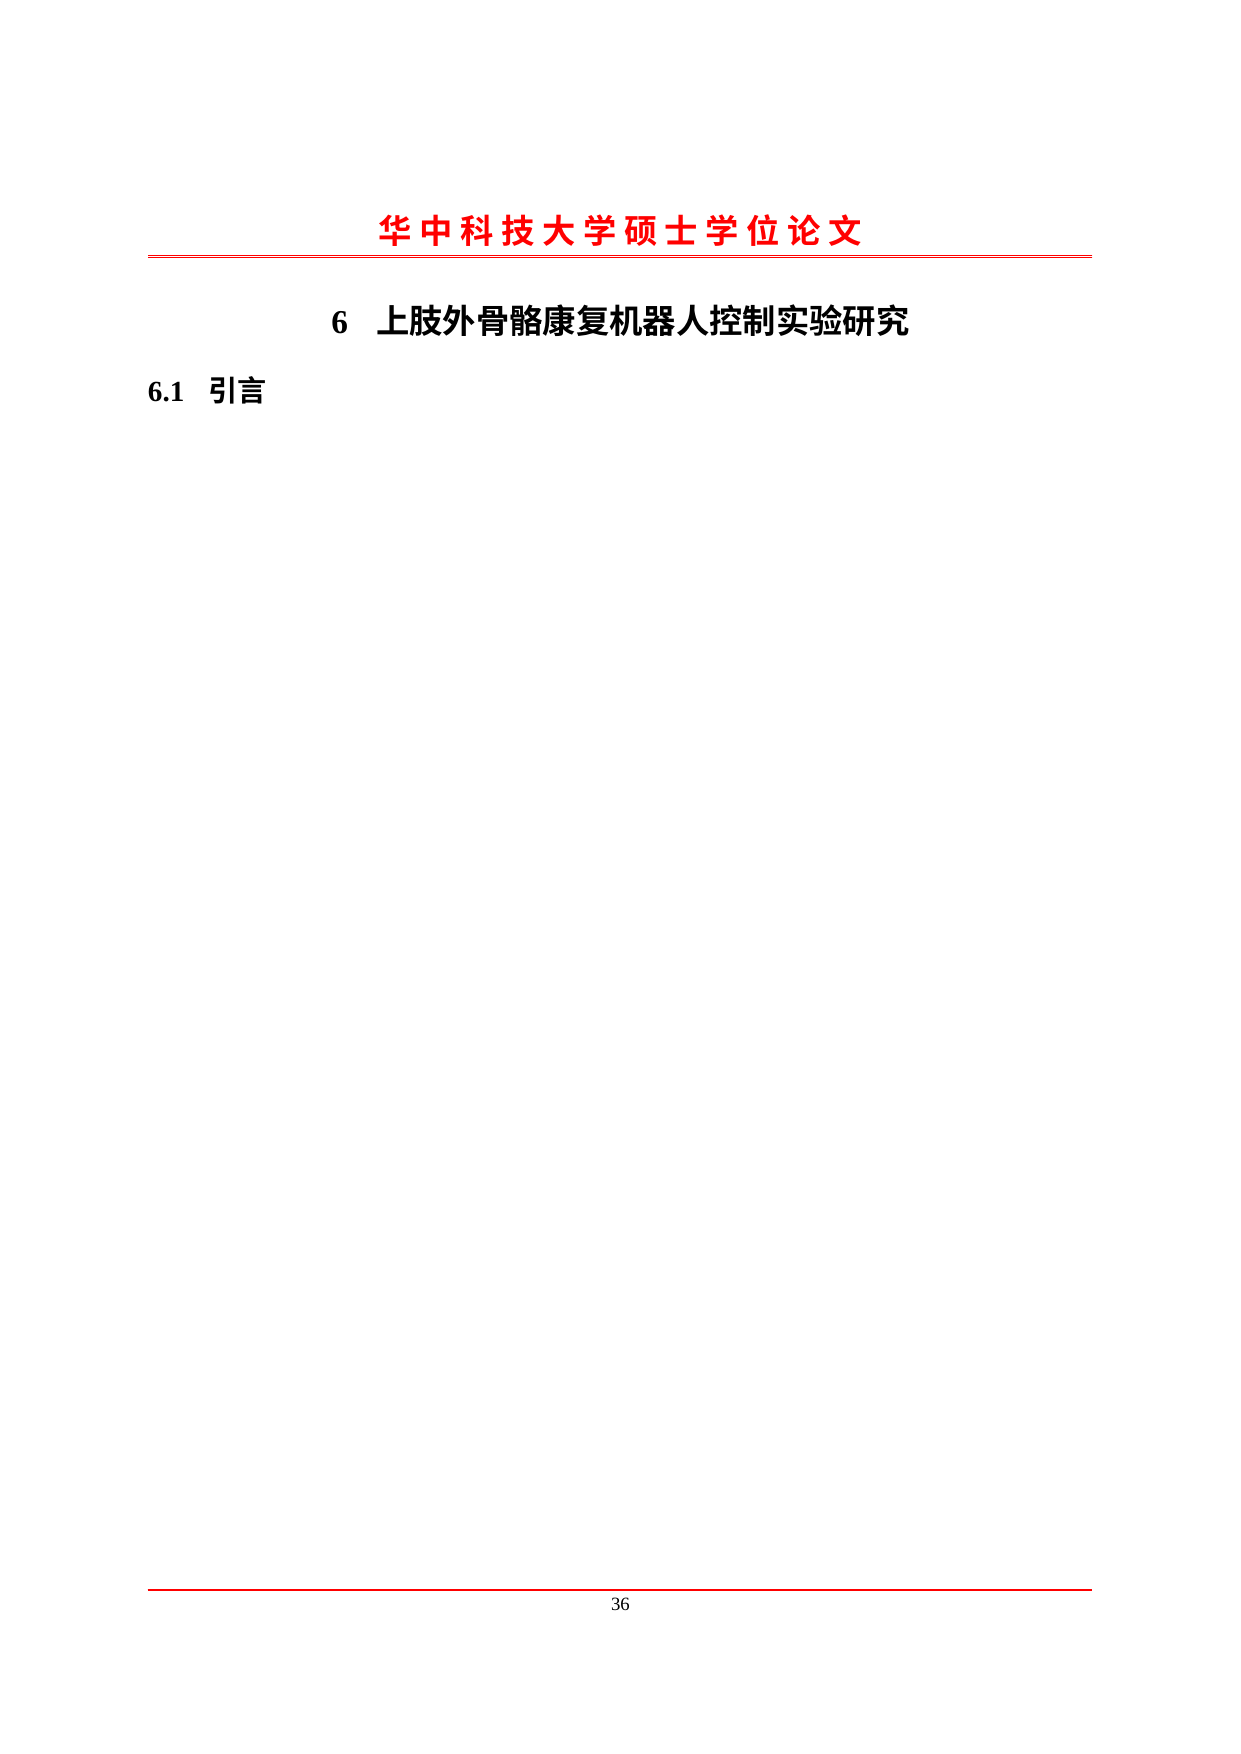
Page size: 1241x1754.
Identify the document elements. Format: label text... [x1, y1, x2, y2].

subtitle 上肢外骨骼康复机器人控制实验研究 [148, 295, 1092, 343]
subtitle 引言 [148, 367, 1092, 409]
